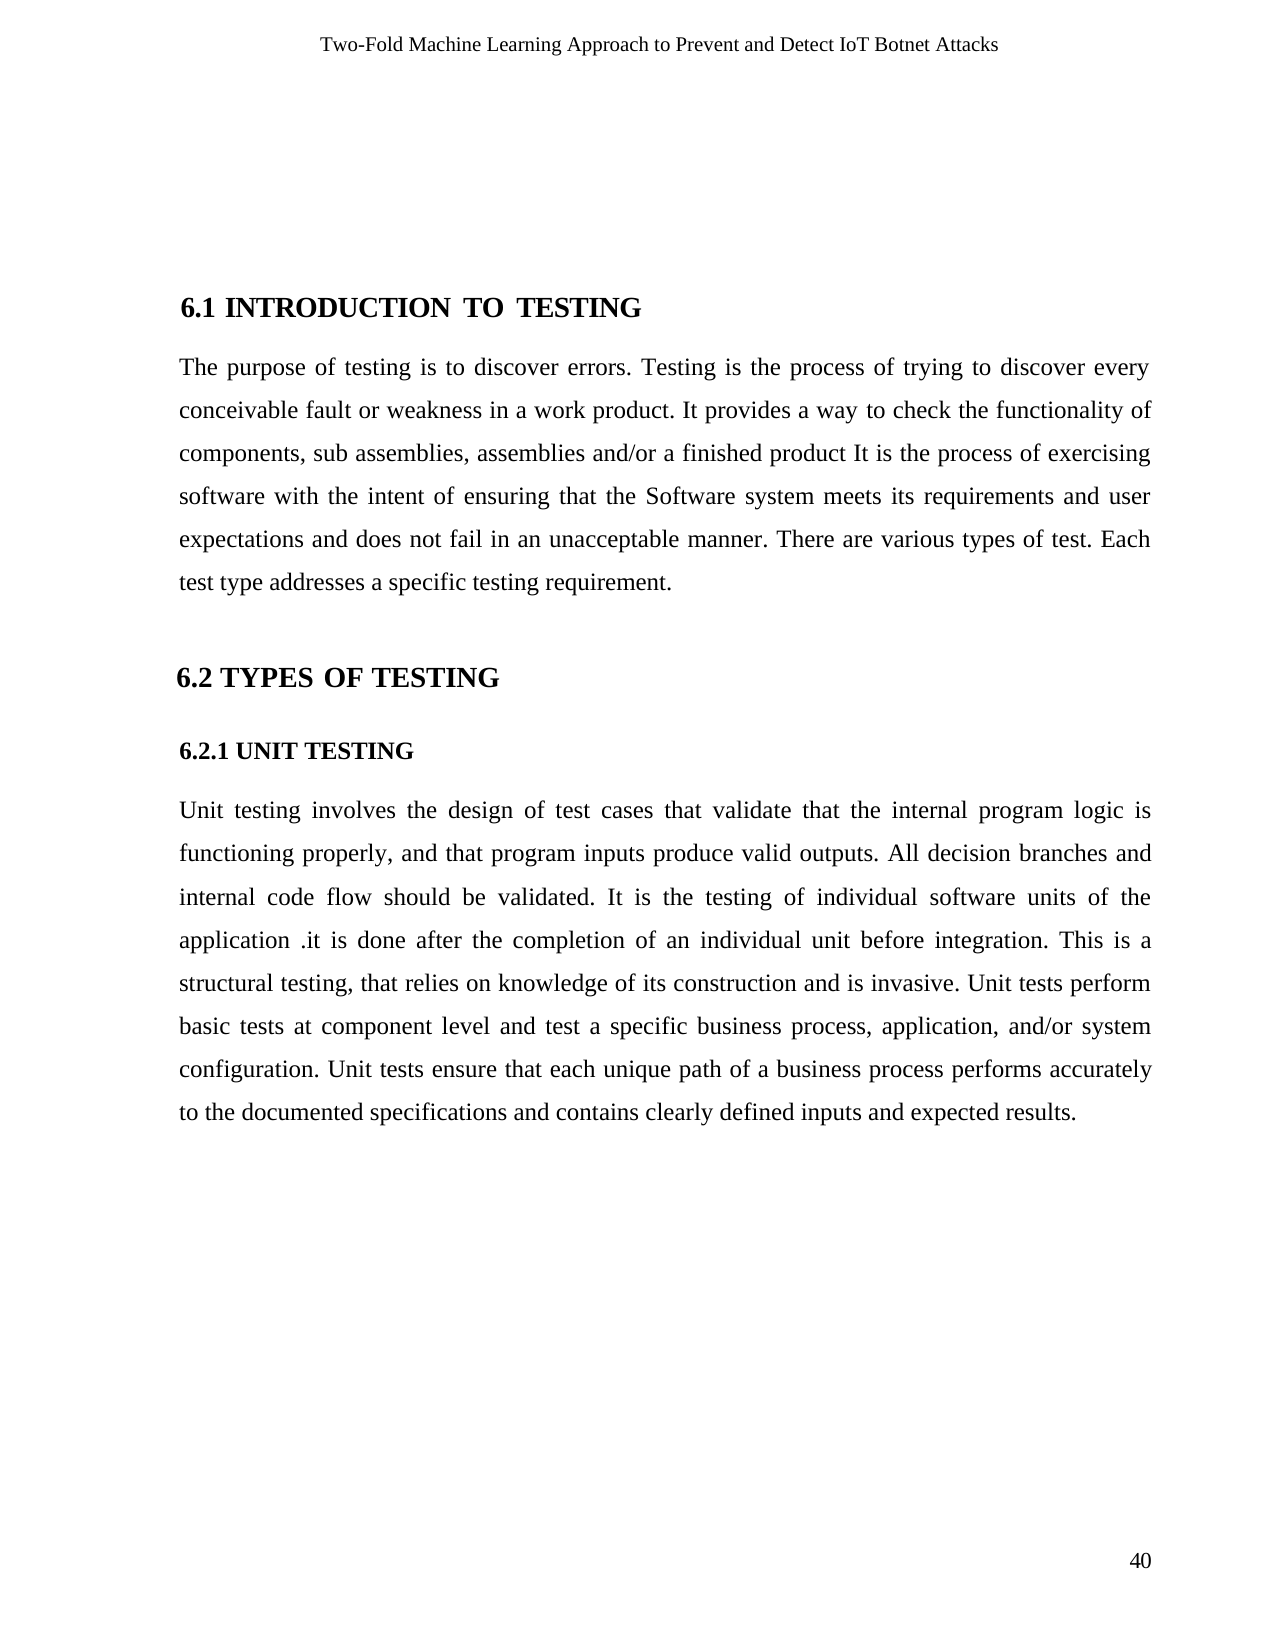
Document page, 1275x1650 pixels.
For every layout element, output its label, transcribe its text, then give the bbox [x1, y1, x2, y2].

subtitle 6.2 TYPES OF TESTING [154, 660, 1164, 693]
subtitle 6.2.1 UNIT TESTING [154, 736, 1164, 764]
subtitle INTRODUCTION TO TESTING [180, 290, 1164, 323]
text Unit testing involves the design of test cases that validate that the internal program logic is functioning properly, and that program inputs produce valid outputs. All decision branches and internal code flow should be validated. It is the testing of individual software units of the application .it is done after the completion of an individual unit before integration. This is a structural testing, that relies on knowledge of its construction and is invasive. Unit tests perform basic tests at component level and test a specific business process, application, and/or system configuration. Unit tests ensure that each unique path of a business process performs accurately to the documented specifications and contains clearly defined inputs and expected results. [179, 795, 1153, 1126]
text The purpose of testing is to discover errors. Testing is the process of trying to discover every conceivable fault or weakness in a work product. It provides a way to check the functionality of components, sub assemblies, assemblies and/or a finished product It is the process of exercising software with the intent of ensuring that the Software system meets its requirements and user expectations and does not fail in an unacceptable manner. There are various types of test. Each test type addresses a specific testing requirement. [179, 352, 1152, 596]
